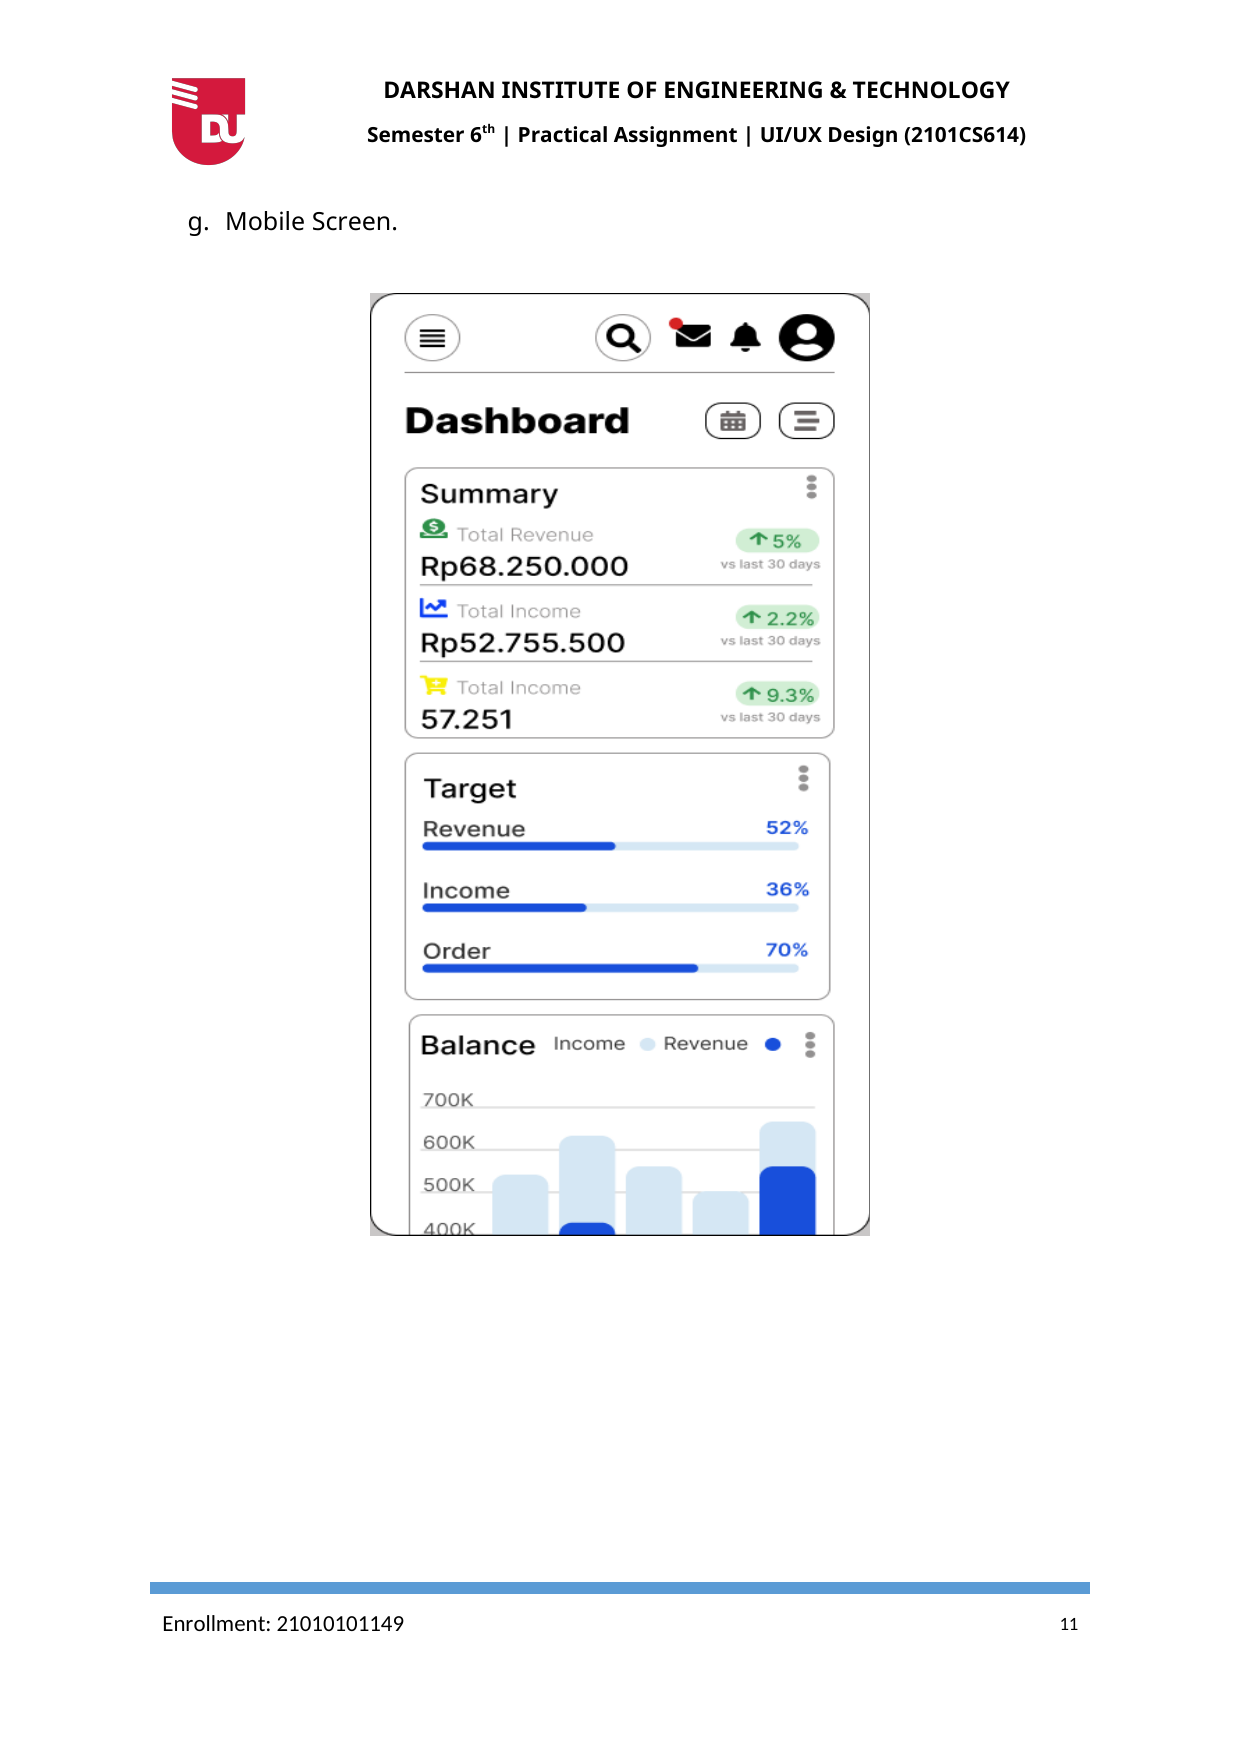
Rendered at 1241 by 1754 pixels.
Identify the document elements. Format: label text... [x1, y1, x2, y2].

picture [370, 293, 870, 1236]
picture [161, 73, 256, 169]
list Mobile Screen. [187, 203, 1090, 237]
